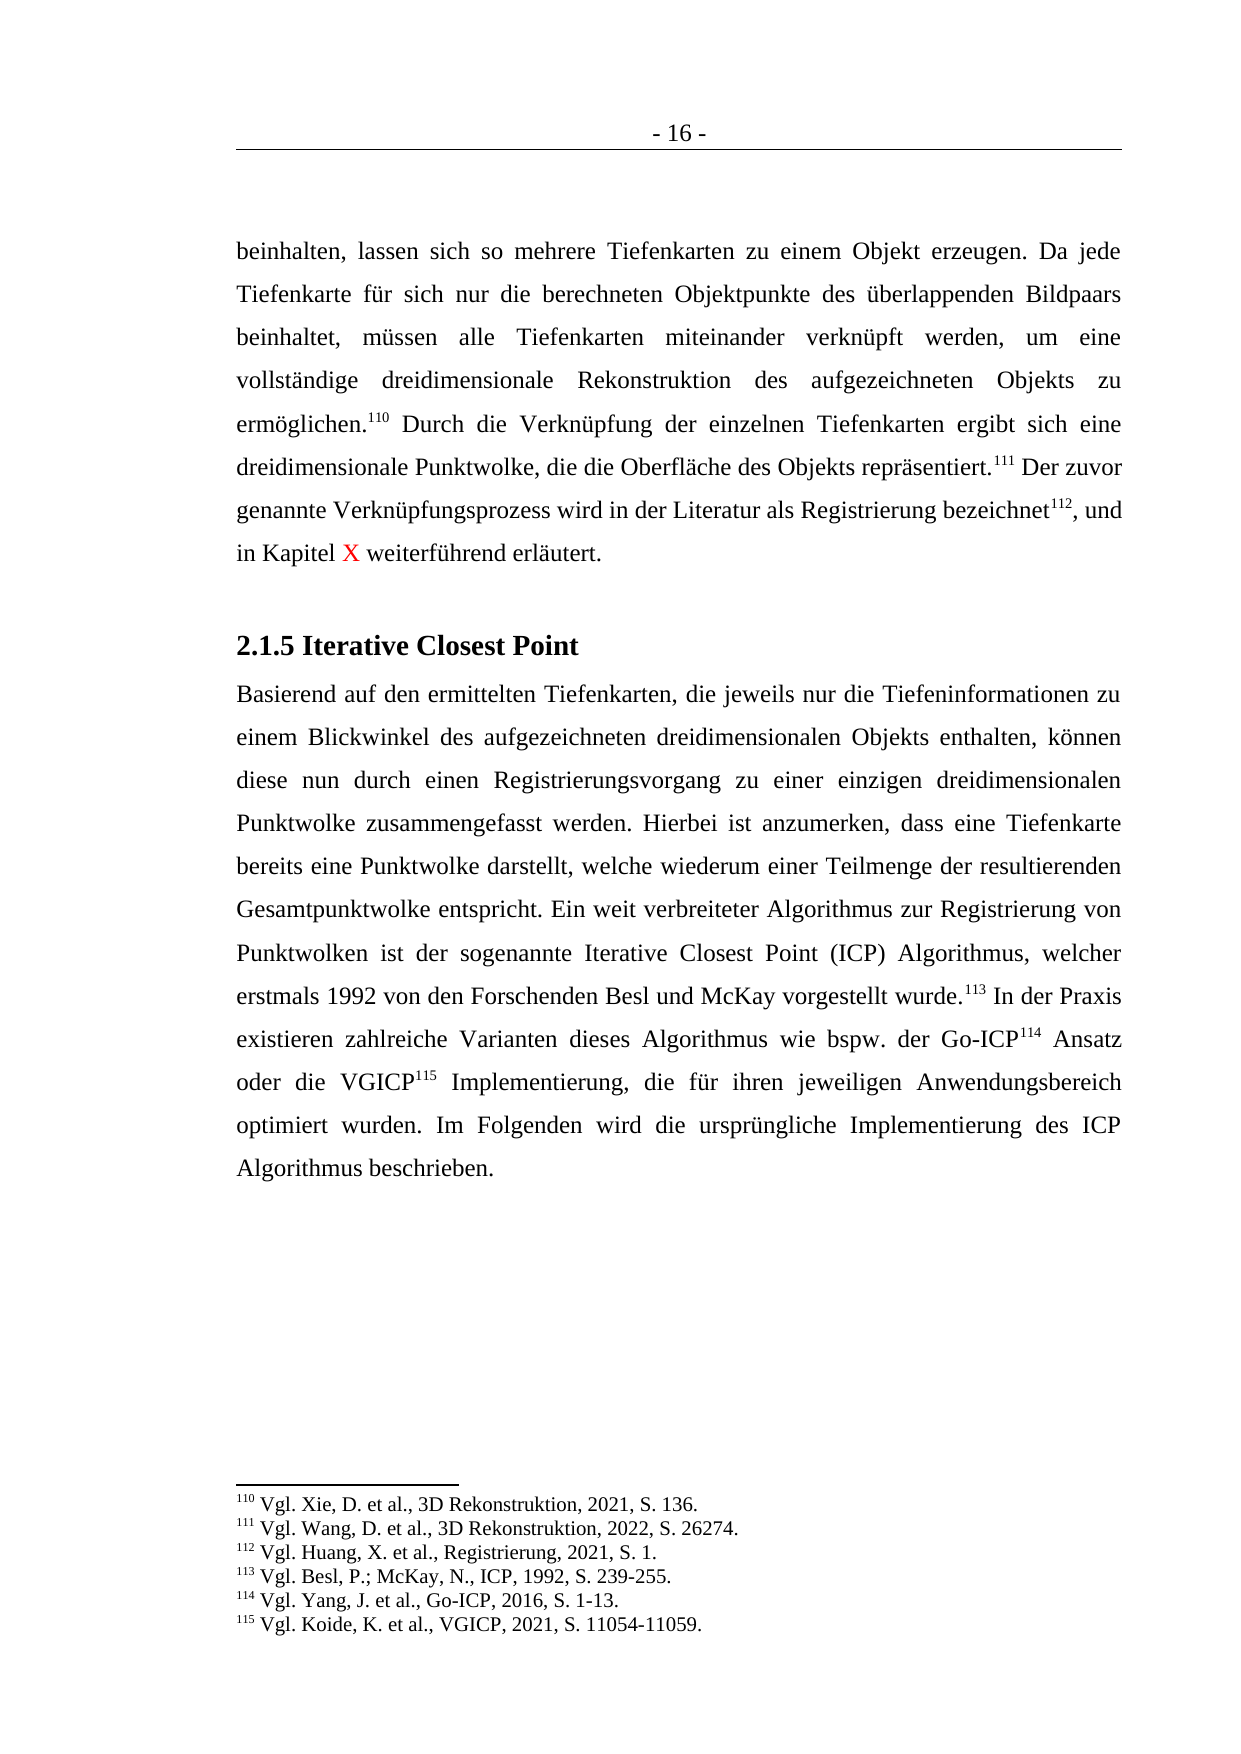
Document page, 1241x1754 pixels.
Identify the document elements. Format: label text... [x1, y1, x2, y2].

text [236, 236, 1122, 567]
text Basierend auf den ermittelten Tiefenkarten, die jeweils nur die Tiefeninformationen zu einem Blickwinkel des aufgezeichneten dreidimensionalen Objekts enthalten, können diese nun durch einen Registrierungsvorgang zu einer einzigen dreidimensionalen Punktwolke zusammengefasst werden. Hierbei ist anzumerken, dass eine Tiefenkarte bereits eine Punktwolke darstellt, welche wiederum einer Teilmenge der resultierenden Gesamtpunktwolke entspricht. Ein weit verbreiteter Algorithmus zur Registrierung von Punktwolken ist der sogenannte Iterative Closest Point (ICP) Algorithmus, welcher erstmals 1992 von den Forschenden Besl und McKay vorgestellt wurde. In der Praxis existieren zahlreiche Varianten dieses Algorithmus wie bspw. der Go-ICP Ansatz oder die VGICP Implementierung, die für ihren jeweiligen Anwendungsbereich optimiert wurden. Im Folgenden wird die ursprüngliche Implementierung des ICP Algorithmus beschrieben. [236, 679, 1122, 1182]
text 2.1.5 Iterative Closest Point [236, 628, 1122, 662]
